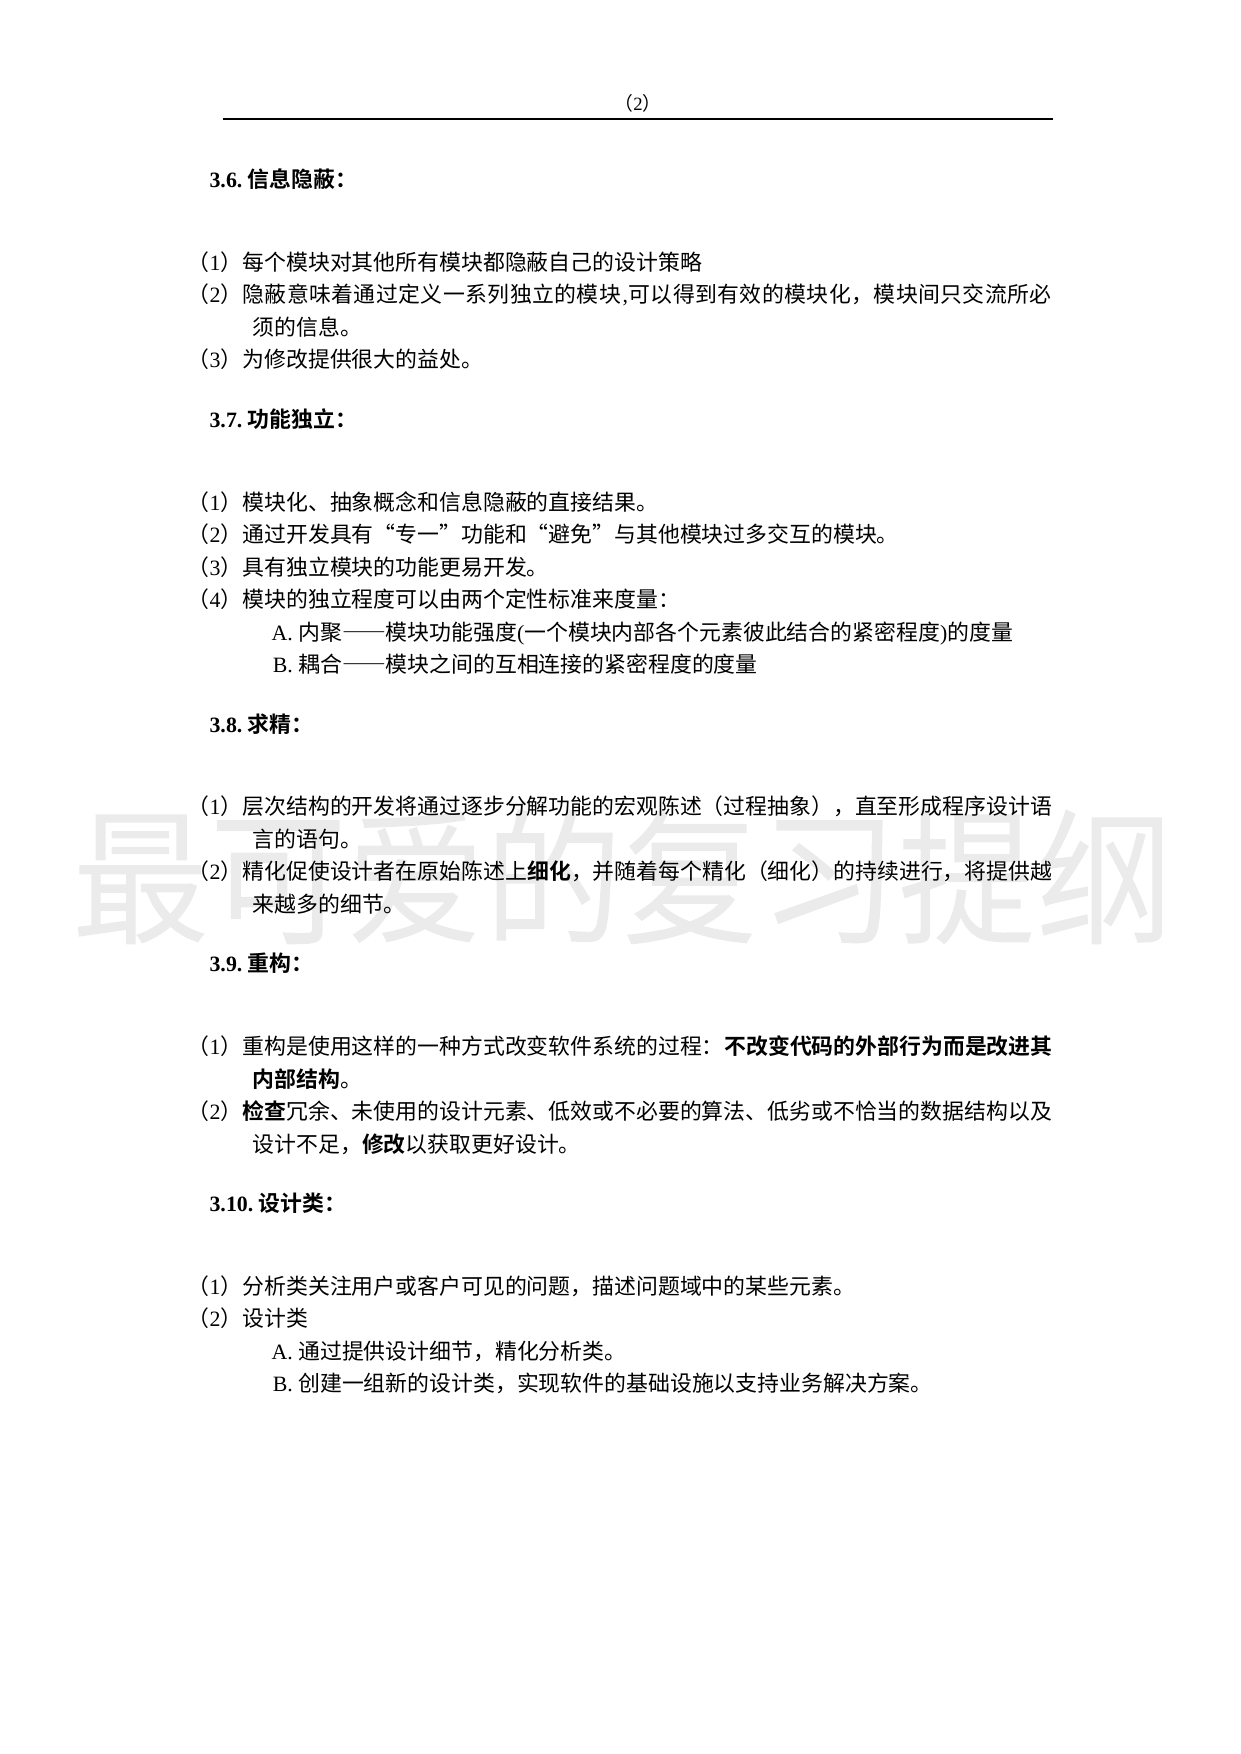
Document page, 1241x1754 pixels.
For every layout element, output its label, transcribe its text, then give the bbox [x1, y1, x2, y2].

list 内聚——模块功能强度(一个模块内部各个元素彼此结合的紧密程度)的度量 [250, 614, 1053, 647]
text 分析类关注用户或客户可见的问题，描述问题域中的某些元素。 [187, 1268, 1053, 1301]
text 设计类 [187, 1301, 1053, 1333]
text 精化促使设计者在原始陈述上细化，并随着每个精化（细化）的持续进行，将提供越来越多的细节。 [187, 854, 1053, 919]
text 模块化、抽象概念和信息隐蔽的直接结果。 [187, 484, 1053, 517]
subtitle 求精： [209, 706, 1053, 739]
text 重构是使用这样的一种方式改变软件系统的过程：不改变代码的外部行为而是改进其内部结构。 [187, 1029, 1053, 1094]
subtitle 信息隐蔽： [209, 162, 1053, 194]
list 通过提供设计细节，精化分析类。 [250, 1333, 1053, 1366]
list 耦合——模块之间的互相连接的紧密程度的度量 [250, 647, 1053, 679]
text 层次结构的开发将通过逐步分解功能的宏观陈述（过程抽象），直至形成程序设计语言的语句。 [187, 789, 1053, 854]
list 创建一组新的设计类，实现软件的基础设施以支持业务解决方案。 [250, 1366, 1053, 1398]
text 具有独立模块的功能更易开发。 [187, 549, 1053, 582]
text 检查冗余、未使用的设计元素、低效或不必要的算法、低劣或不恰当的数据结构以及设计不足，修改以获取更好设计。 [187, 1094, 1053, 1159]
subtitle 设计类： [209, 1186, 1053, 1218]
subtitle 功能独立： [209, 402, 1053, 434]
text 隐蔽意味着通过定义一系列独立的模块,可以得到有效的模块化，模块间只交流所必须的信息。 [187, 277, 1053, 342]
subtitle 重构： [209, 946, 1053, 978]
text 为修改提供很大的益处。 [187, 342, 1053, 374]
text 模块的独立程度可以由两个定性标准来度量： [187, 582, 1053, 614]
text 每个模块对其他所有模块都隐蔽自己的设计策略 [187, 244, 1053, 277]
text 通过开发具有“专一”功能和“避免”与其他模块过多交互的模块。 [187, 517, 1053, 549]
